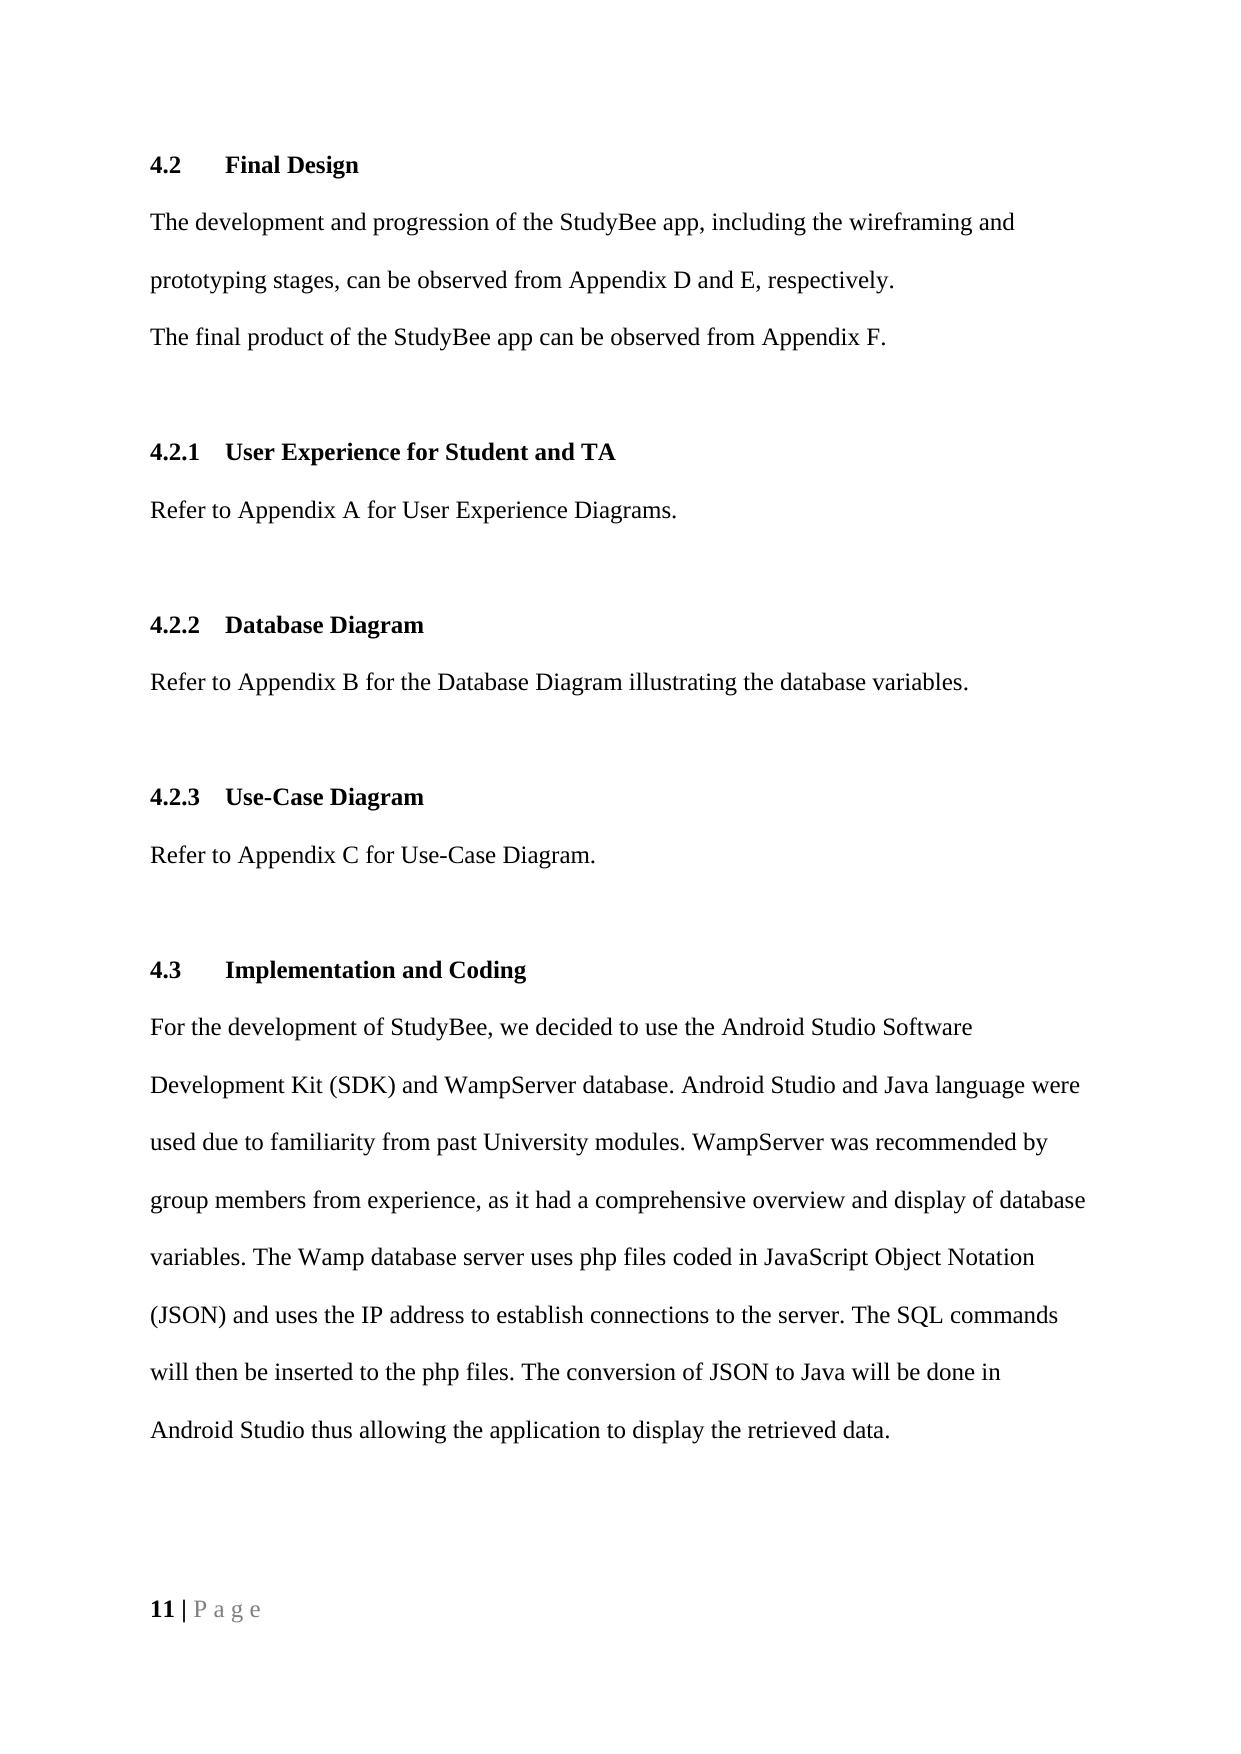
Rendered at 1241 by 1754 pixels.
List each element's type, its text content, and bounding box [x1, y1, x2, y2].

subtitle 4.2.2 Database Diagram [150, 610, 1090, 639]
text Refer to Appendix A for User Experience Diagrams. [150, 495, 1090, 524]
subtitle 4.3 Implementation and Coding [150, 955, 1090, 984]
subtitle 4.2.3 Use-Case Diagram [150, 782, 1090, 811]
text Refer to Appendix C for Use-Case Diagram. [150, 840, 1090, 869]
text The final product of the StudyBee app can be observed from Appendix F. [150, 322, 1090, 351]
text Refer to Appendix B for the Database Diagram illustrating the database variables. [150, 667, 1090, 696]
subtitle 4.2.1 User Experience for Student and TA [150, 437, 1090, 466]
text For the development of StudyBee, we decided to use the Android Studio Software Development Kit (SDK) and WampServer database. Android Studio and Java language were used due to familiarity from past University modules. WampServer was recommended by group members from experience, as it had a comprehensive overview and display of database variables. The Wamp database server uses php files coded in JavaScript Object Notation (JSON) and uses the IP address to establish connections to the server. The SQL commands will then be inserted to the php files. The conversion of JSON to Java will be done in Android Studio thus allowing the application to display the retrieved data. [150, 1012, 1090, 1444]
subtitle 4.2 Final Design [150, 150, 1090, 179]
text The development and progression of the StudyBee app, including the wireframing and prototyping stages, can be observed from Appendix D and E, respectively. [150, 207, 1090, 294]
